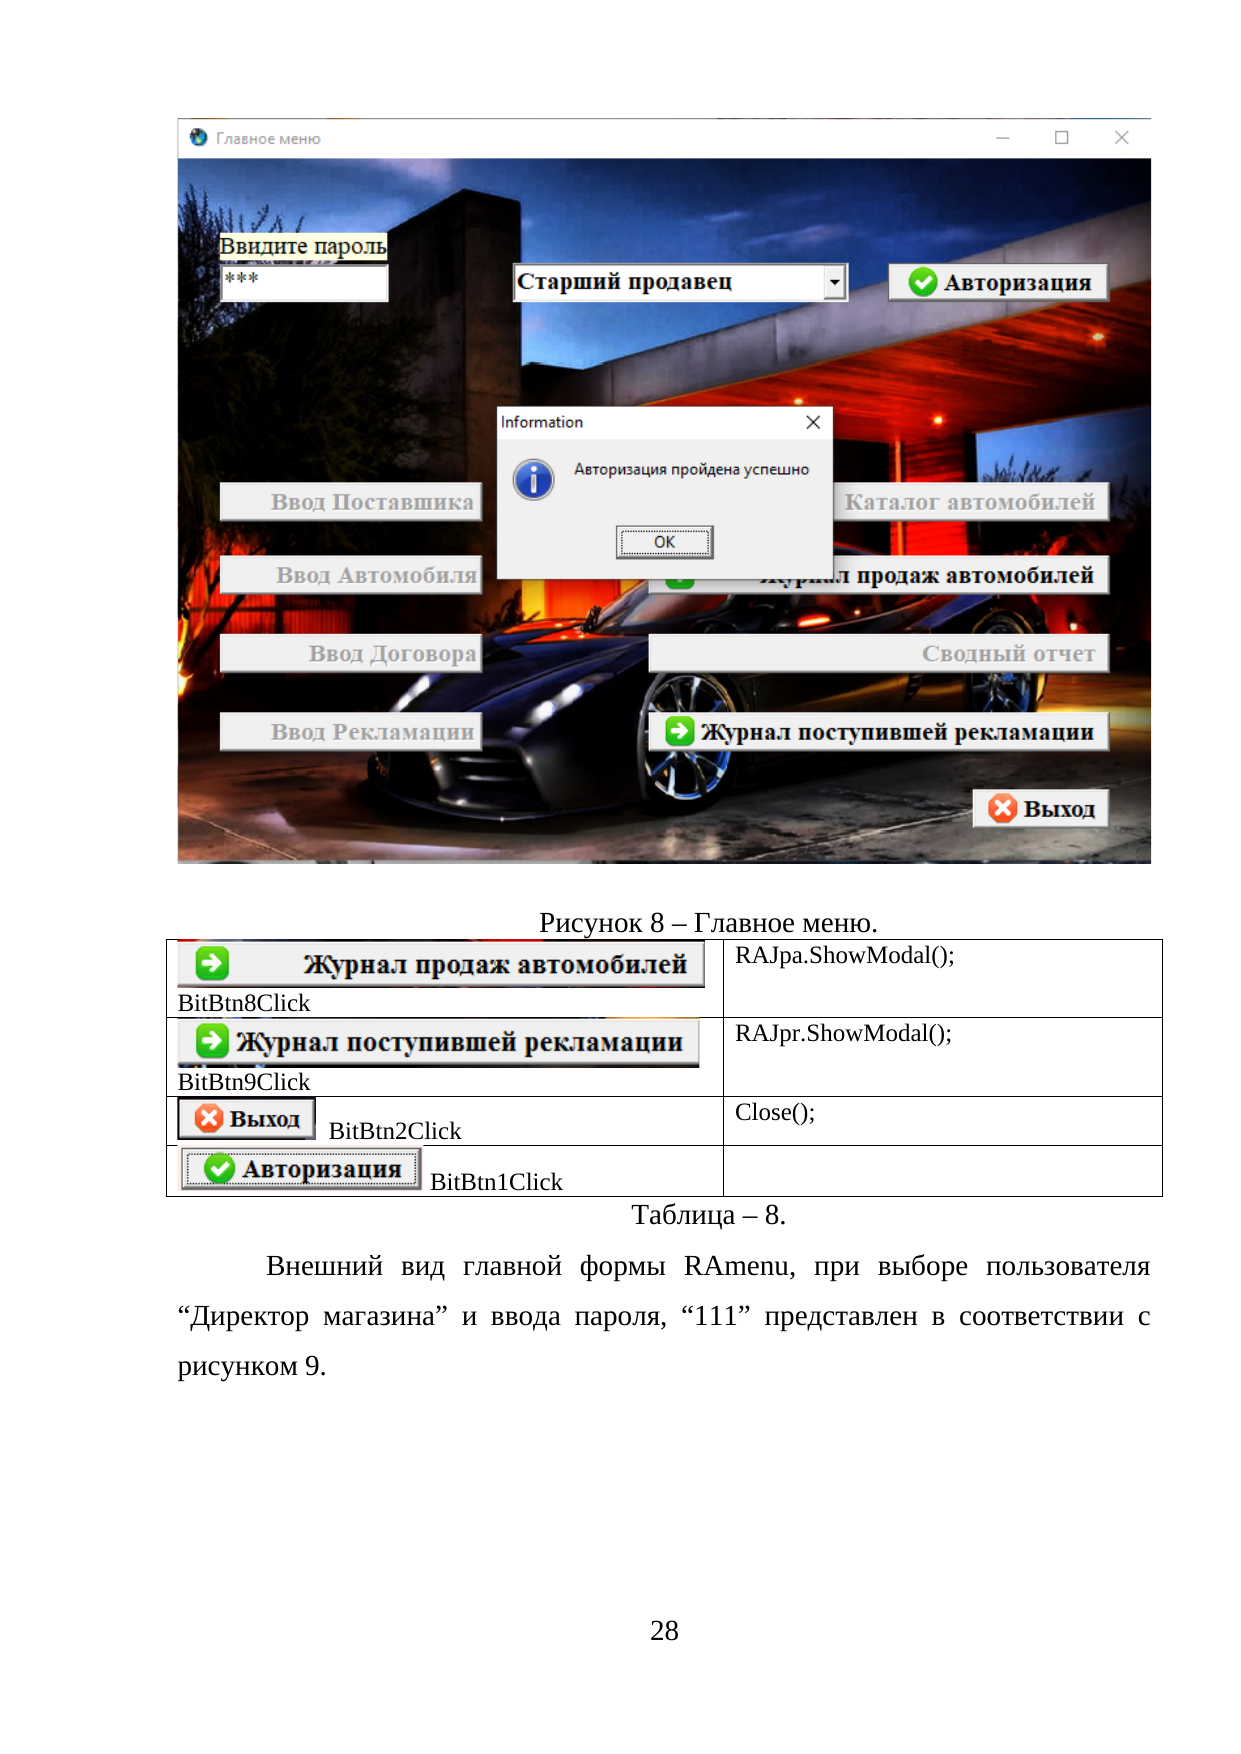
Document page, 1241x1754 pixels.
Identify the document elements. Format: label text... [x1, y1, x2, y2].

table_cell RAJpr.ShowModal(); [724, 1018, 1162, 1096]
picture [177, 1017, 700, 1068]
table_header RAJpa.ShowModal(); [724, 940, 1162, 1017]
table_header BitBtn8Click [167, 940, 723, 1017]
picture [177, 118, 1152, 864]
text Рисунок 8 – Главное меню. [177, 905, 1152, 939]
text Таблица – 8. [177, 1197, 1152, 1231]
picture [177, 1096, 316, 1140]
text Внешний вид главной формы RAmenu, при выборе пользователя “Директор магазина” и ввода пароля, “111” представлен в соответствии с рисунком 9. [177, 1248, 1152, 1382]
table_cell Close(); [724, 1097, 1162, 1144]
table_cell [724, 1146, 1162, 1196]
picture [177, 1145, 424, 1191]
table_cell BitBtn9Click [167, 1018, 723, 1096]
table_cell BitBtn1Click [167, 1146, 723, 1196]
picture [177, 939, 705, 988]
table_cell BitBtn2Click [167, 1097, 723, 1144]
